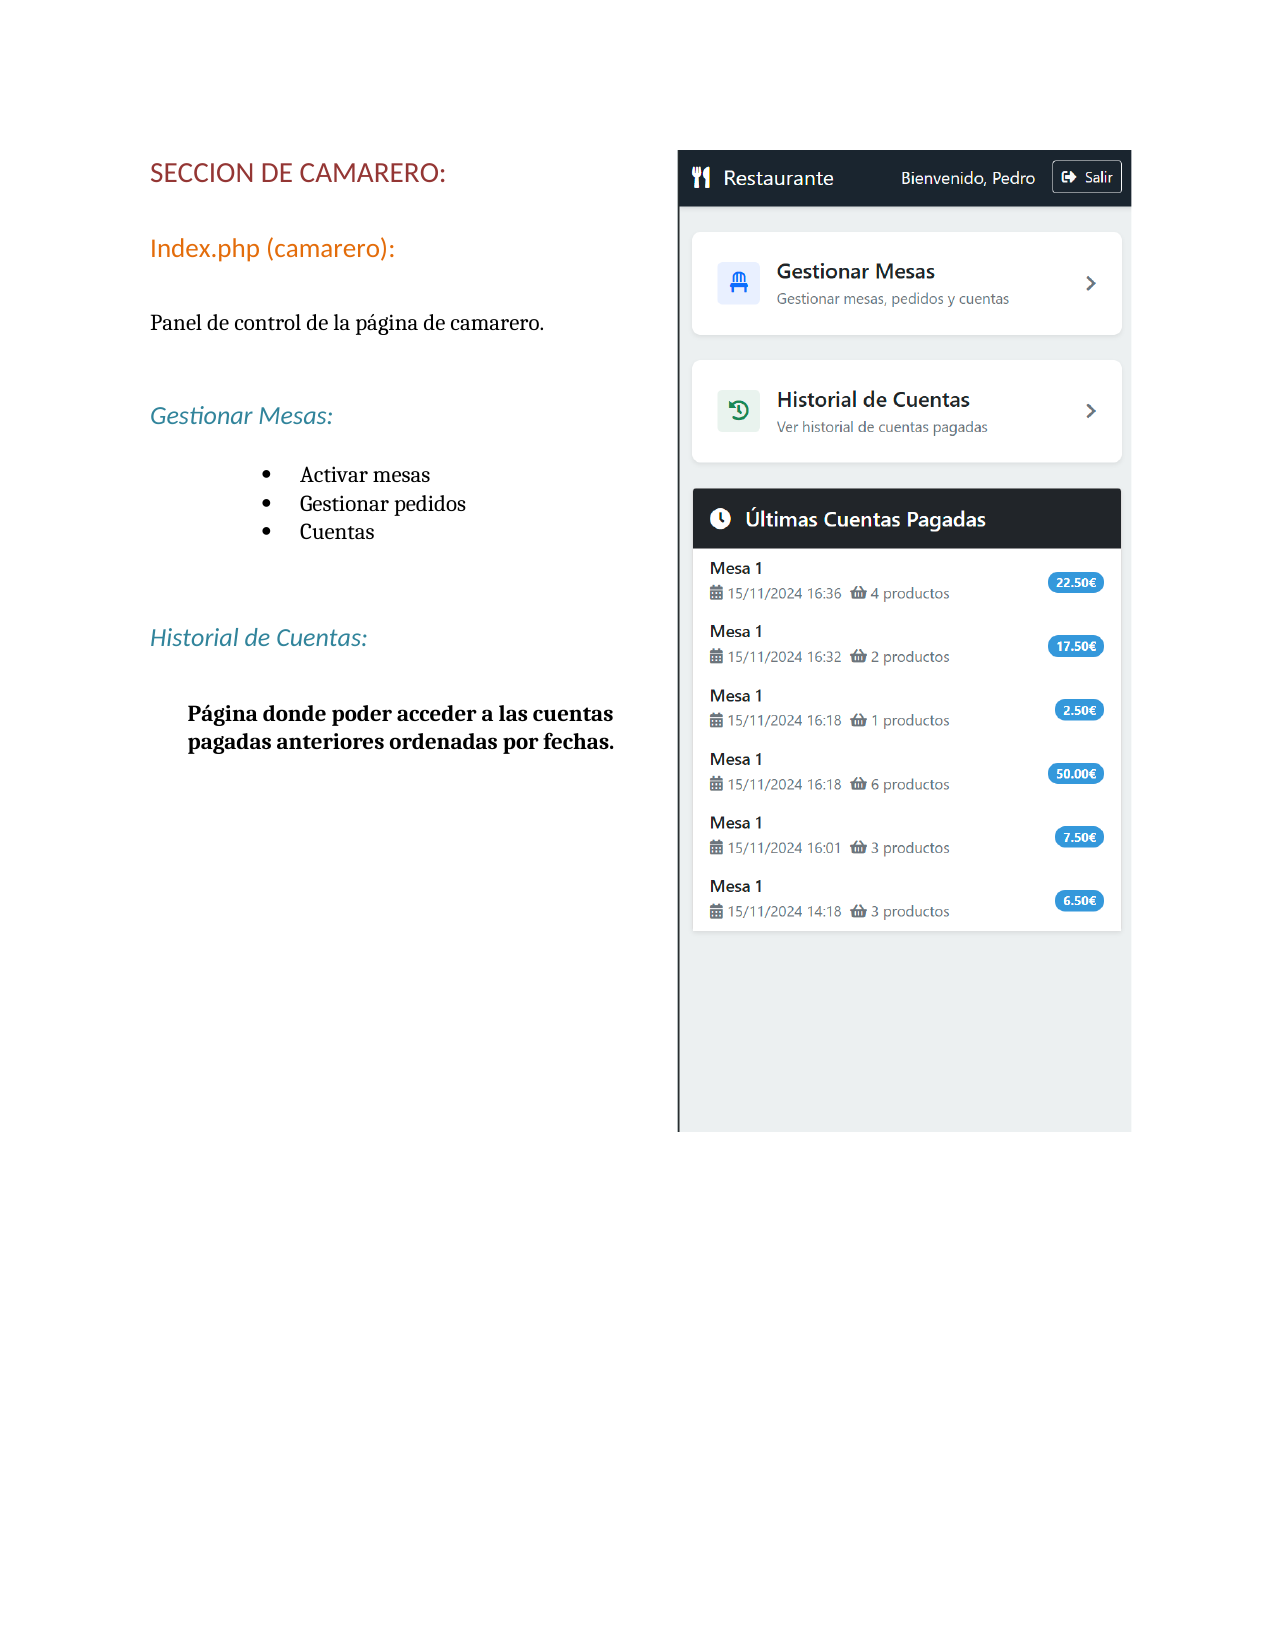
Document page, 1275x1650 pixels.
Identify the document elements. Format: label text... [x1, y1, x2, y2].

text Página donde poder acceder a las cuentas pagadas anteriores ordenadas por fechas. [187, 700, 677, 755]
subtitle Gestionar Mesas: [150, 399, 677, 431]
subtitle SECCION DE CAMARERO: [150, 154, 677, 190]
list Gestionar pedidos [262, 491, 677, 517]
subtitle Index.php (camarero): [150, 231, 677, 264]
subtitle Historial de Cuentas: [150, 621, 677, 653]
picture [677, 150, 1132, 1132]
list Activar mesas [262, 462, 677, 488]
text Panel de control de la página de camarero. [150, 309, 677, 336]
list Cuentas [262, 519, 677, 545]
